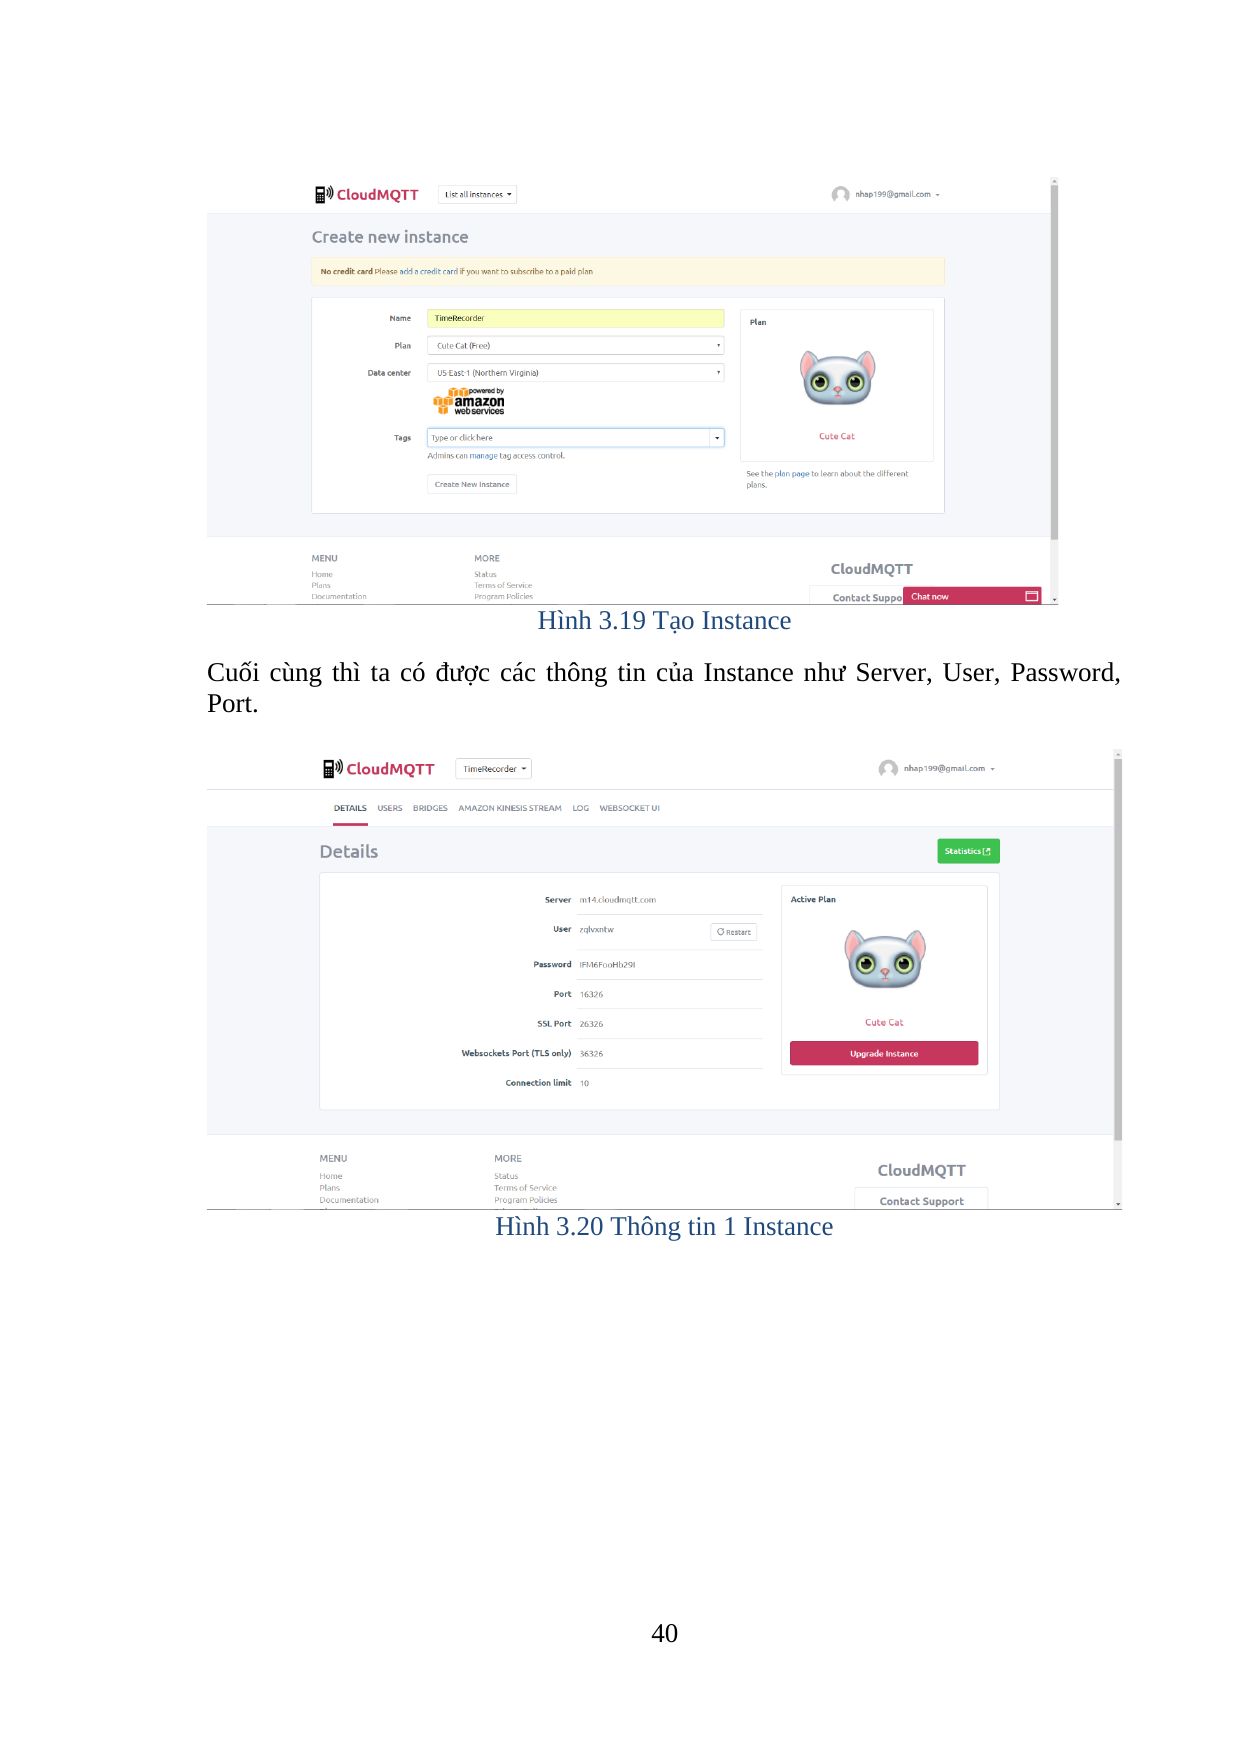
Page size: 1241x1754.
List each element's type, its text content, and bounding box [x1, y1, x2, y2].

picture [206, 177, 1059, 605]
text Hình 3.20 Thông tin 1 Instance [207, 1210, 1122, 1241]
picture [206, 749, 1123, 1210]
text Cuối cùng thì ta có được các thông tin của Instance như Server, User, Password, Port. [207, 656, 1122, 718]
text Hình 3.19 Tạo Instance [207, 604, 1122, 635]
